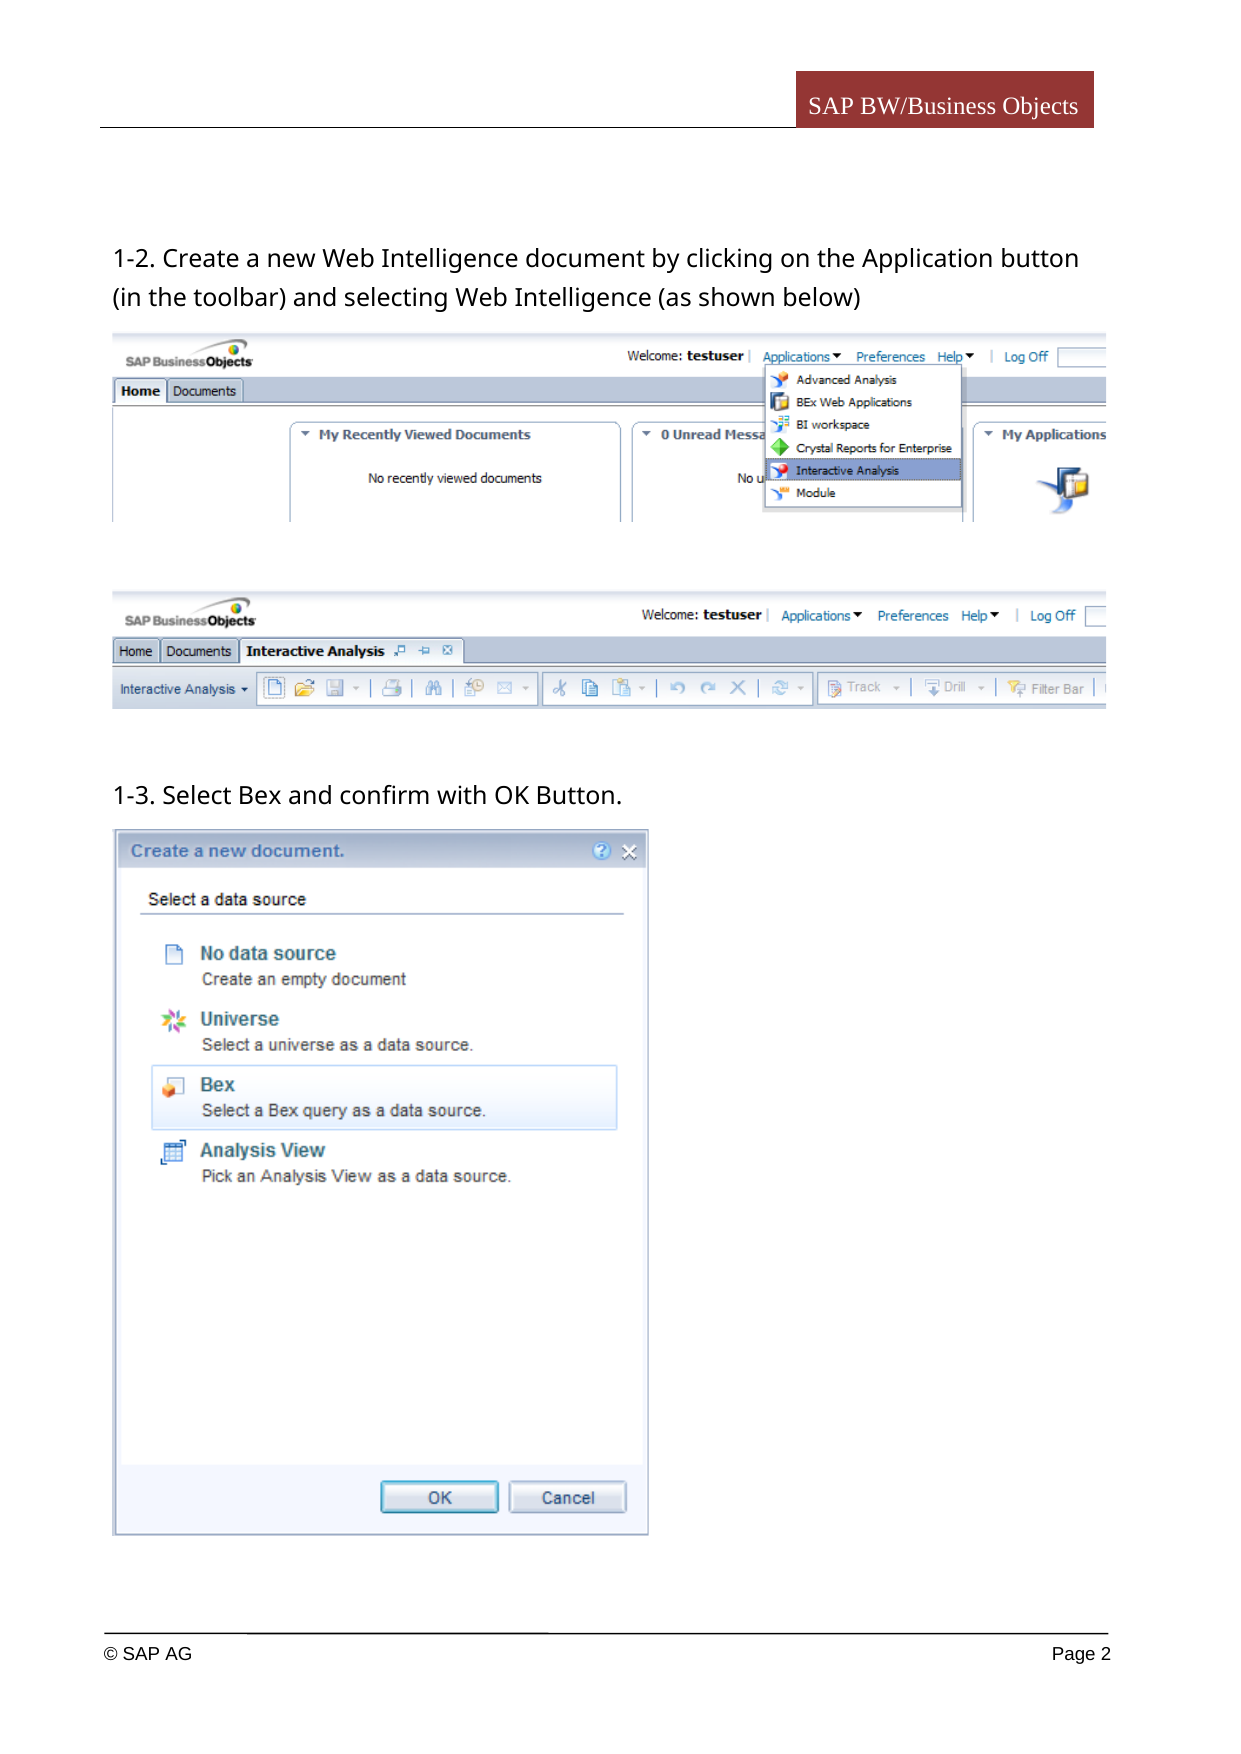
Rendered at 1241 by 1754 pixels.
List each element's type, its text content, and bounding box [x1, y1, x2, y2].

text 1-3. Select Bex and confirm with OK Button. [112, 777, 1106, 812]
text 1-2. Create a new Web Intelligence document by clicking on the Application button (in the toolbar) and selecting Web Intelligence (as shown below) [112, 241, 1106, 314]
